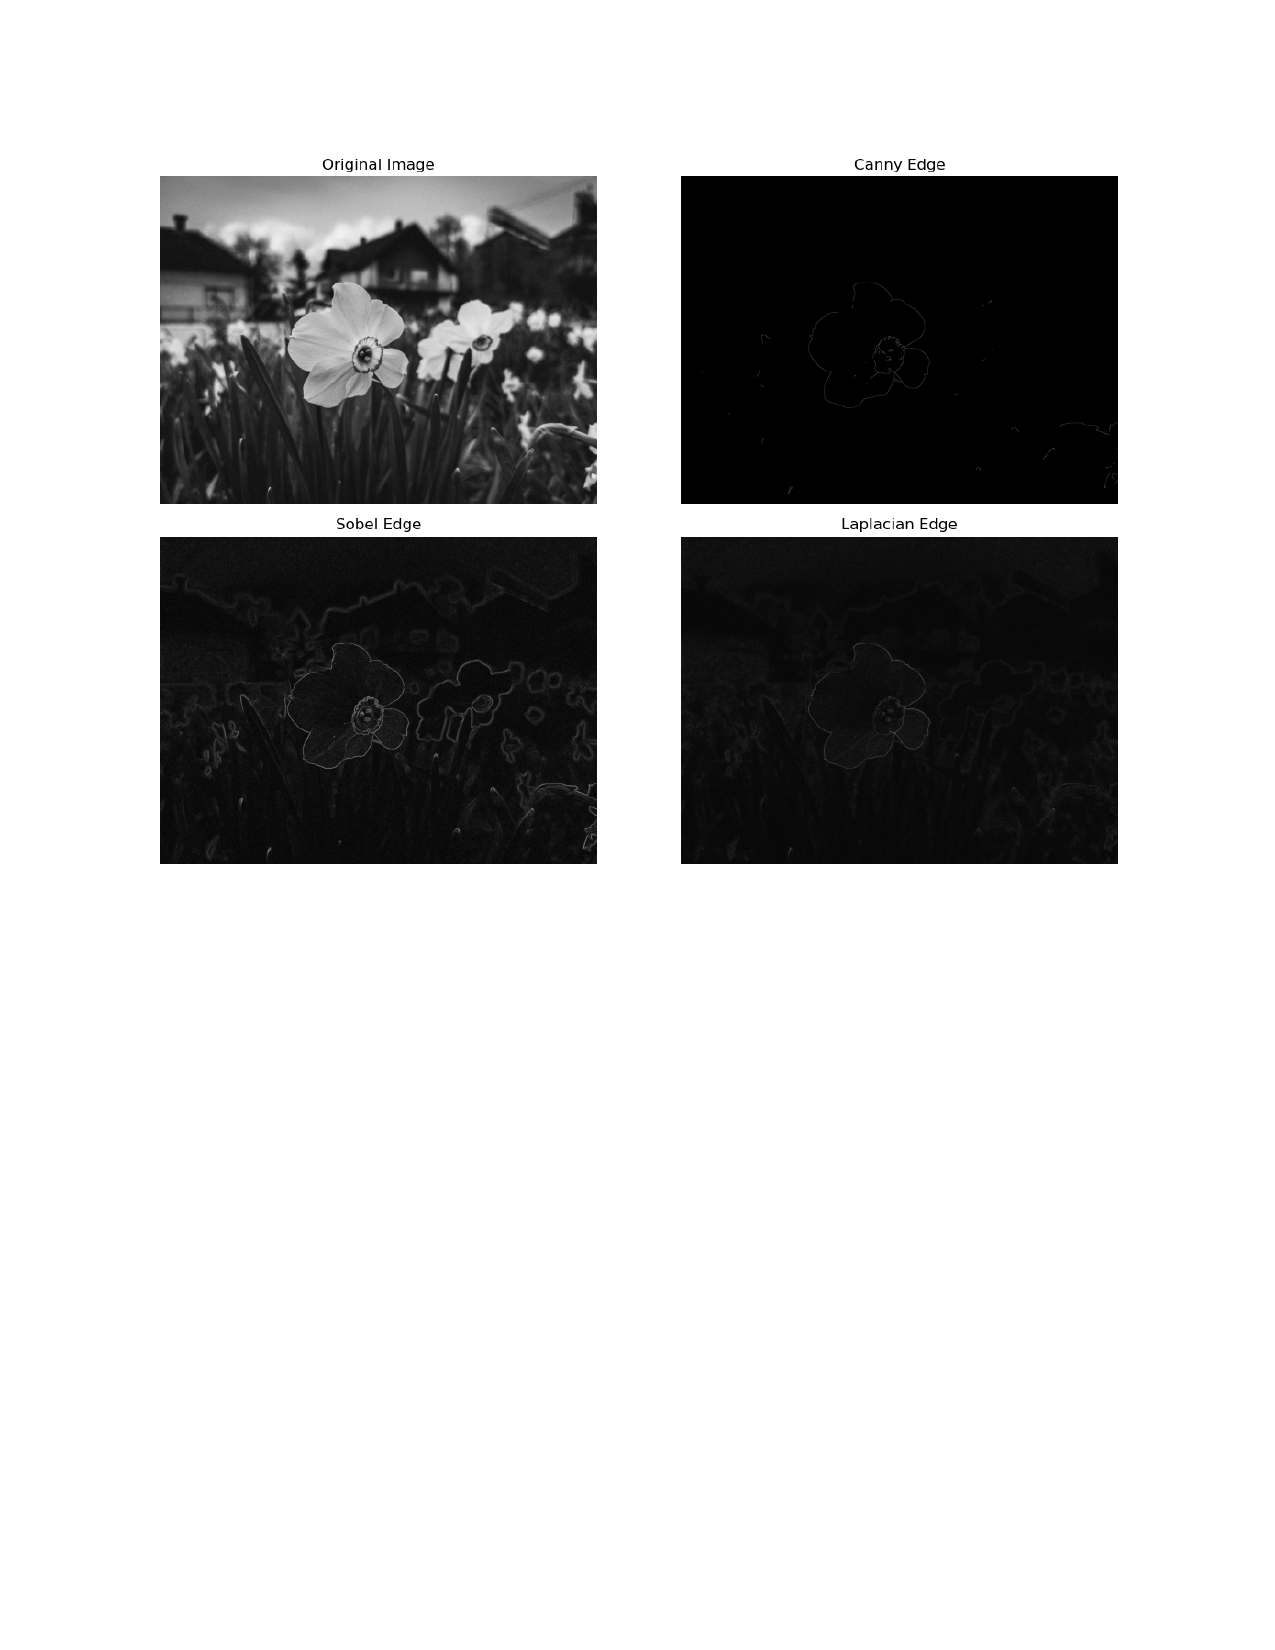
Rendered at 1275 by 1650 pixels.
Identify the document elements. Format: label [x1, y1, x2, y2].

picture [150, 150, 1125, 873]
